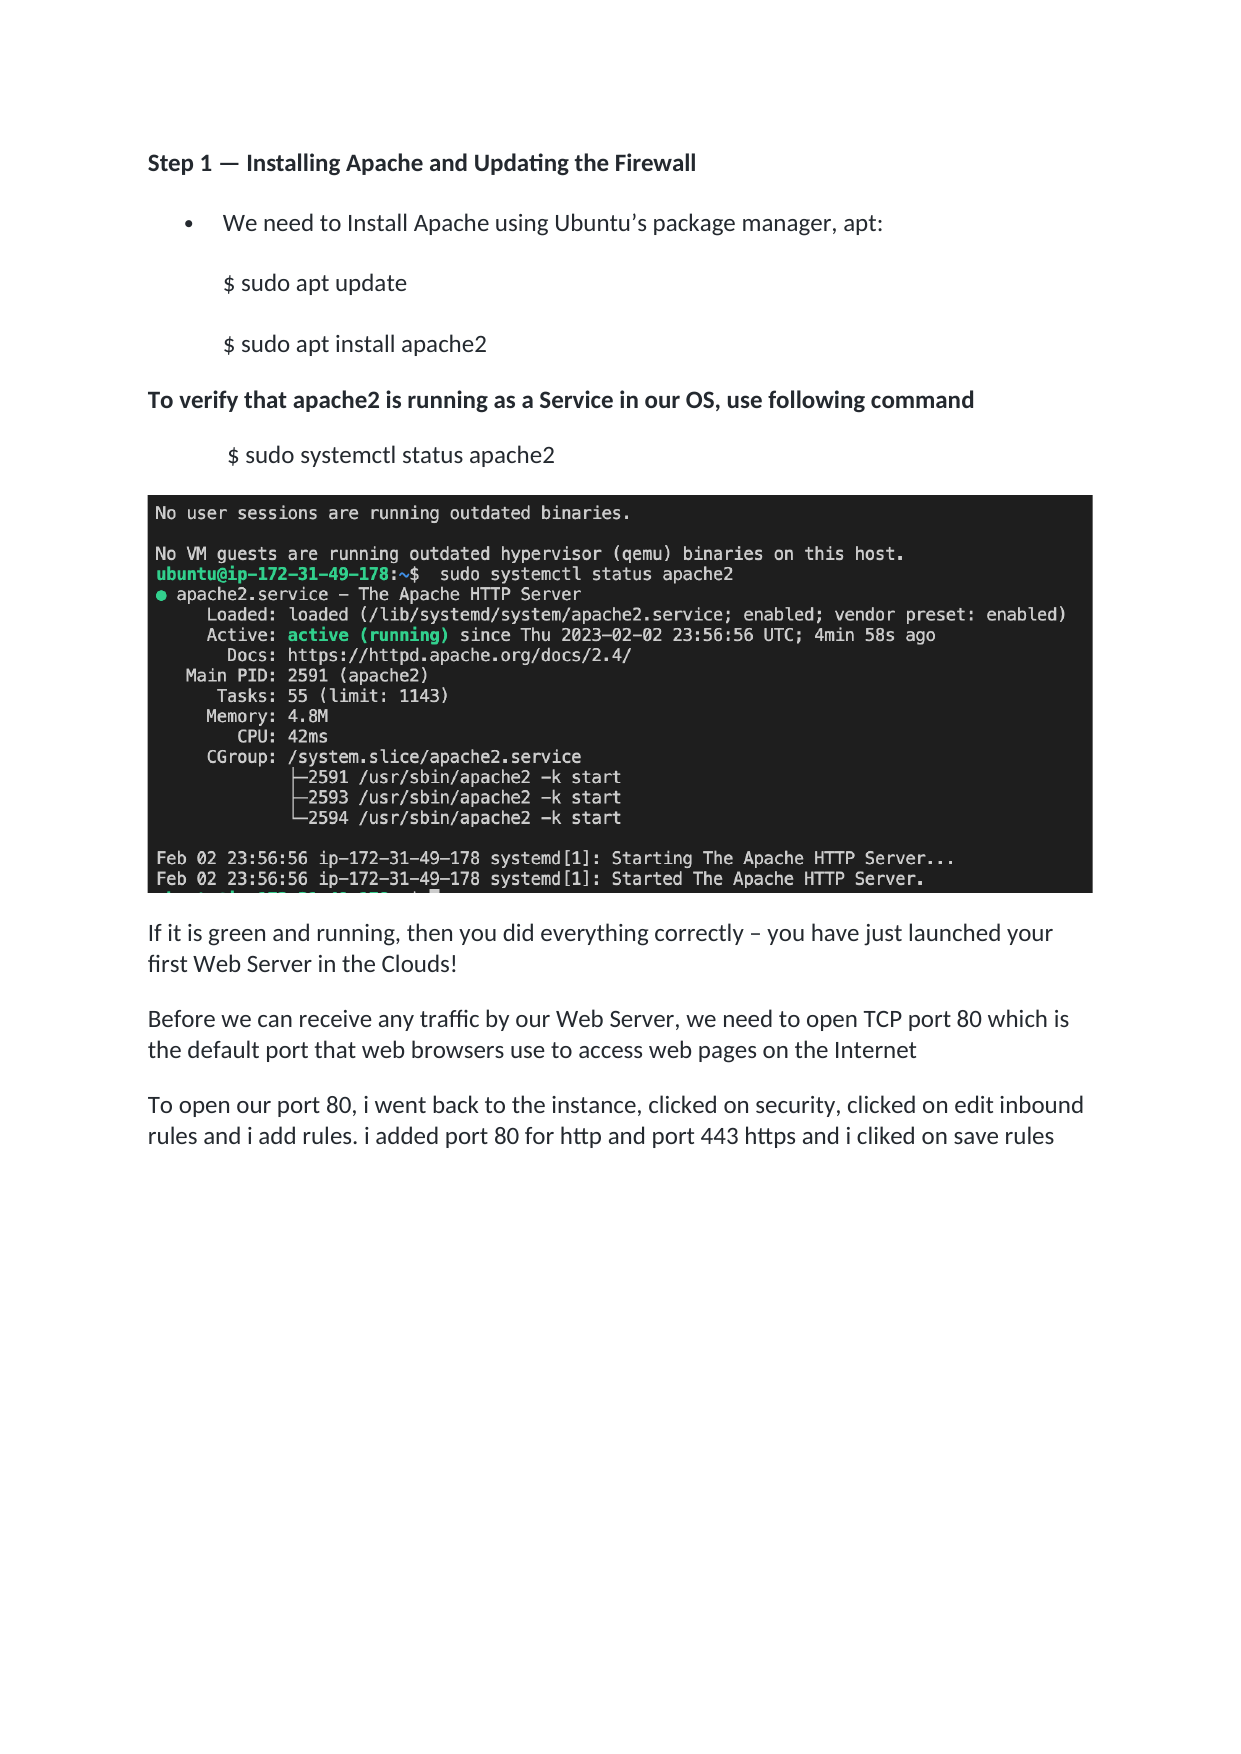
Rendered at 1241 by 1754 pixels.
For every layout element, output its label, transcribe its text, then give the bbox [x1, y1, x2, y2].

text To verify that apache2 is running as a Service in our OS, use following command [148, 384, 1093, 414]
subtitle Step 1 — Installing Apache and Updating the Firewall [148, 148, 1093, 178]
list $ sudo apt update [223, 267, 1093, 297]
list We need to Install Apache using Ubuntu’s package manager, apt: [185, 207, 1093, 238]
text $ sudo systemctl status apache2 [148, 439, 1093, 470]
text To open our port 80, i went back to the instance, clicked on security, clicked on edit inbound rules and i add rules. i added port 80 for http and port 443 https and i cliked on save rules [148, 1089, 1093, 1151]
list $ sudo apt install apache2 [223, 328, 1093, 358]
text If it is green and running, then you did everything correctly – you have just launched your first Web Server in the Clouds! [148, 917, 1093, 978]
text Before we can receive any traffic by our Web Server, we need to open TCP port 80 which is the default port that web browsers use to access web pages on the Internet [148, 1003, 1093, 1064]
picture [147, 495, 1093, 893]
